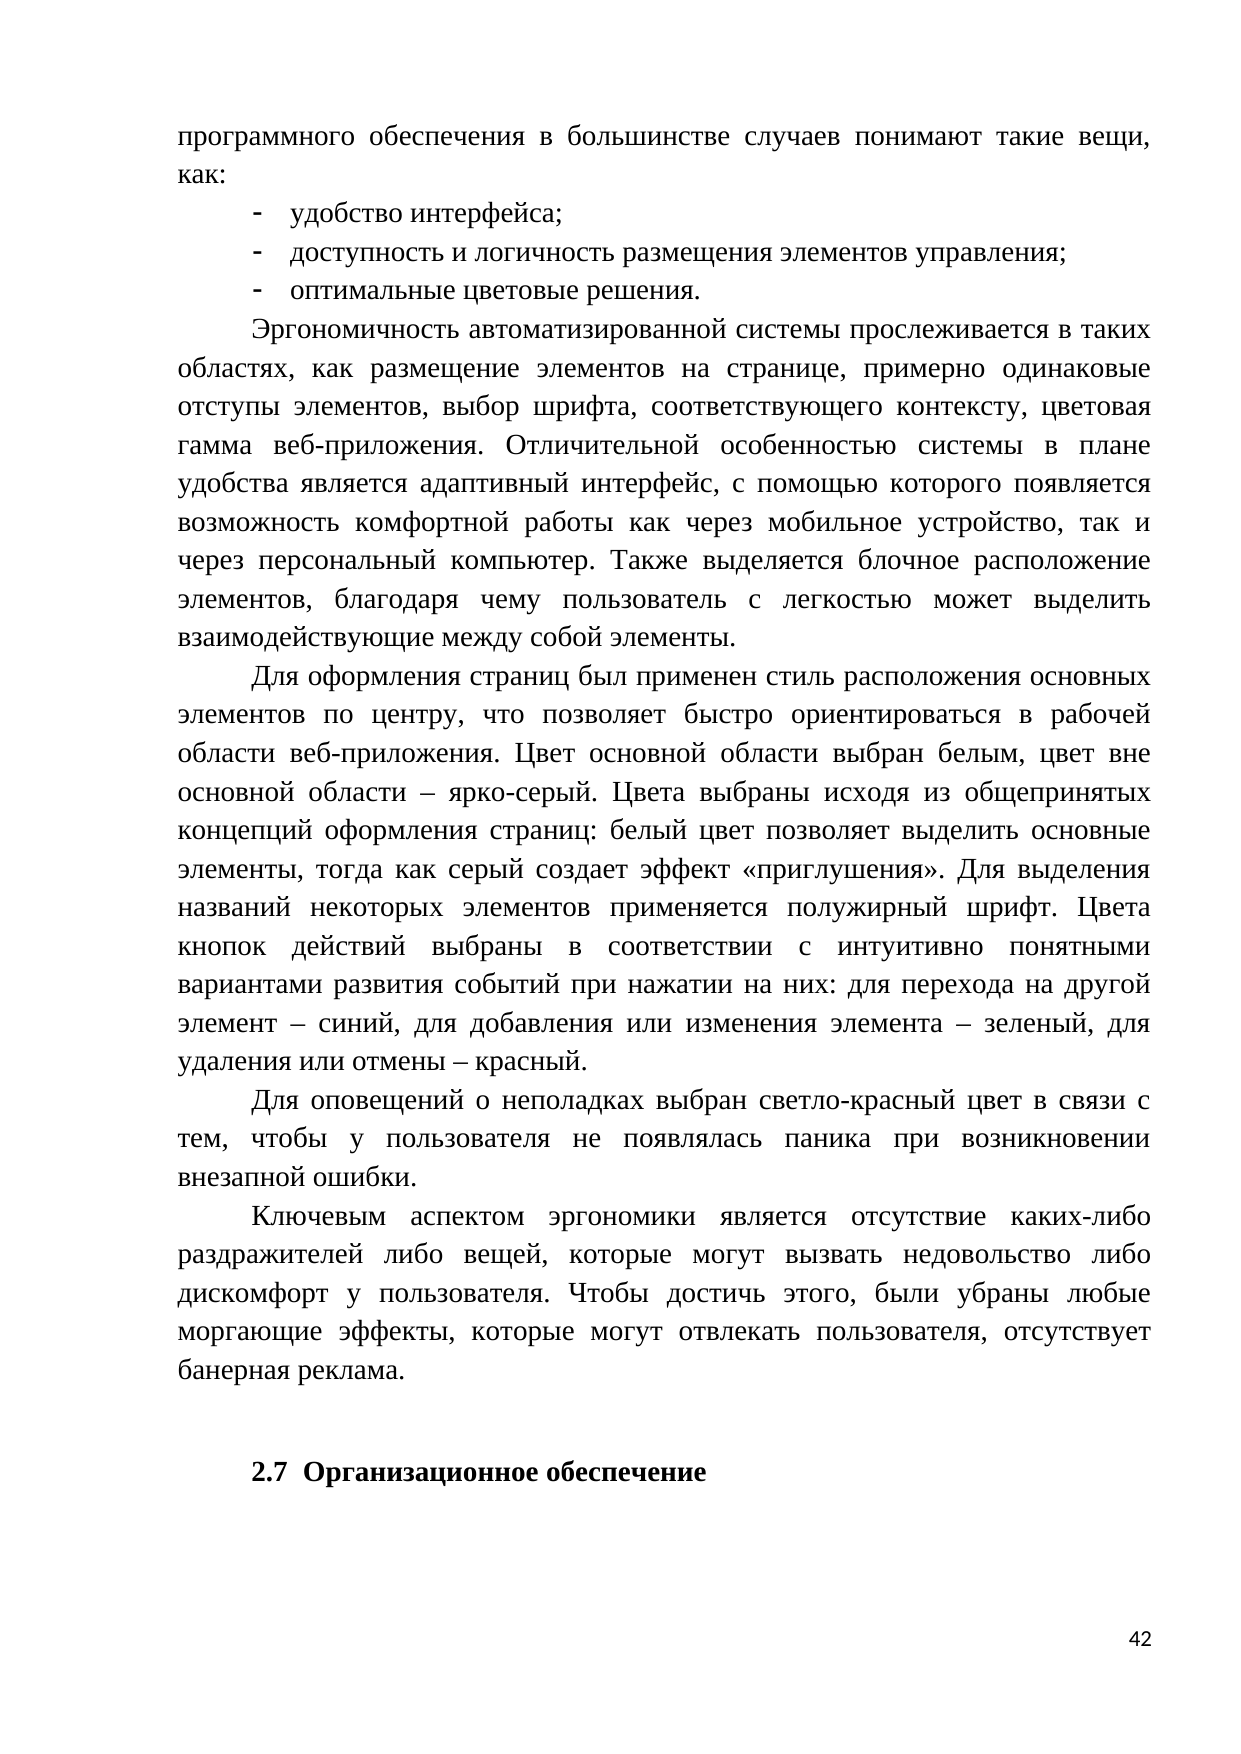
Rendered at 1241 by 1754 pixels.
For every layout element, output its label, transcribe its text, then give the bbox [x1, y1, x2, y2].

list удобство интерфейса; [177, 195, 1152, 229]
subtitle Организационное обеспечение [251, 1454, 1152, 1487]
list доступность и логичность размещения элементов управления; [177, 234, 1152, 267]
text Ключевым аспектом эргономики является отсутствие каких-либо раздражителей либо вещей, которые могут вызвать недовольство либо дискомфорт у пользователя. Чтобы достичь этого, были убраны любые моргающие эффекты, которые могут отвлекать пользователя, отсутствует банерная реклама. [177, 1198, 1152, 1385]
text Эргономичность автоматизированной системы прослеживается в таких областях, как размещение элементов на странице, примерно одинаковые отступы элементов, выбор шрифта, соответствующего контексту, цветовая гамма веб-приложения. Отличительной особенностью системы в плане удобства является адаптивный интерфейс, с помощью которого появляется возможность комфортной работы как через мобильное устройство, так и через персональный компьютер. Также выделяется блочное расположение элементов, благодаря чему пользователь с легкостью может выделить взаимодействующие между собой элементы. [177, 311, 1152, 653]
text Для оформления страниц был применен стиль расположения основных элементов по центру, что позволяет быстро ориентироваться в рабочей области веб-приложения. Цвет основной области выбран белым, цвет вне основной области – ярко-серый. Цвета выбраны исходя из общепринятых концепций оформления страниц: белый цвет позволяет выделить основные элементы, тогда как серый создает эффект «приглушения». Для выделения названий некоторых элементов применяется полужирный шрифт. Цвета кнопок действий выбраны в соответствии с интуитивно понятными вариантами развития событий при нажатии на них: для перехода на другой элемент – синий, для добавления или изменения элемента – зеленый, для удаления или отмены – красный. [177, 658, 1152, 1077]
text Для оповещений о неполадках выбран светло-красный цвет в связи с тем, чтобы у пользователя не появлялась паника при возникновении внезапной ошибки. [177, 1082, 1152, 1193]
list оптимальные цветовые решения. [177, 272, 1152, 306]
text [177, 118, 1152, 190]
